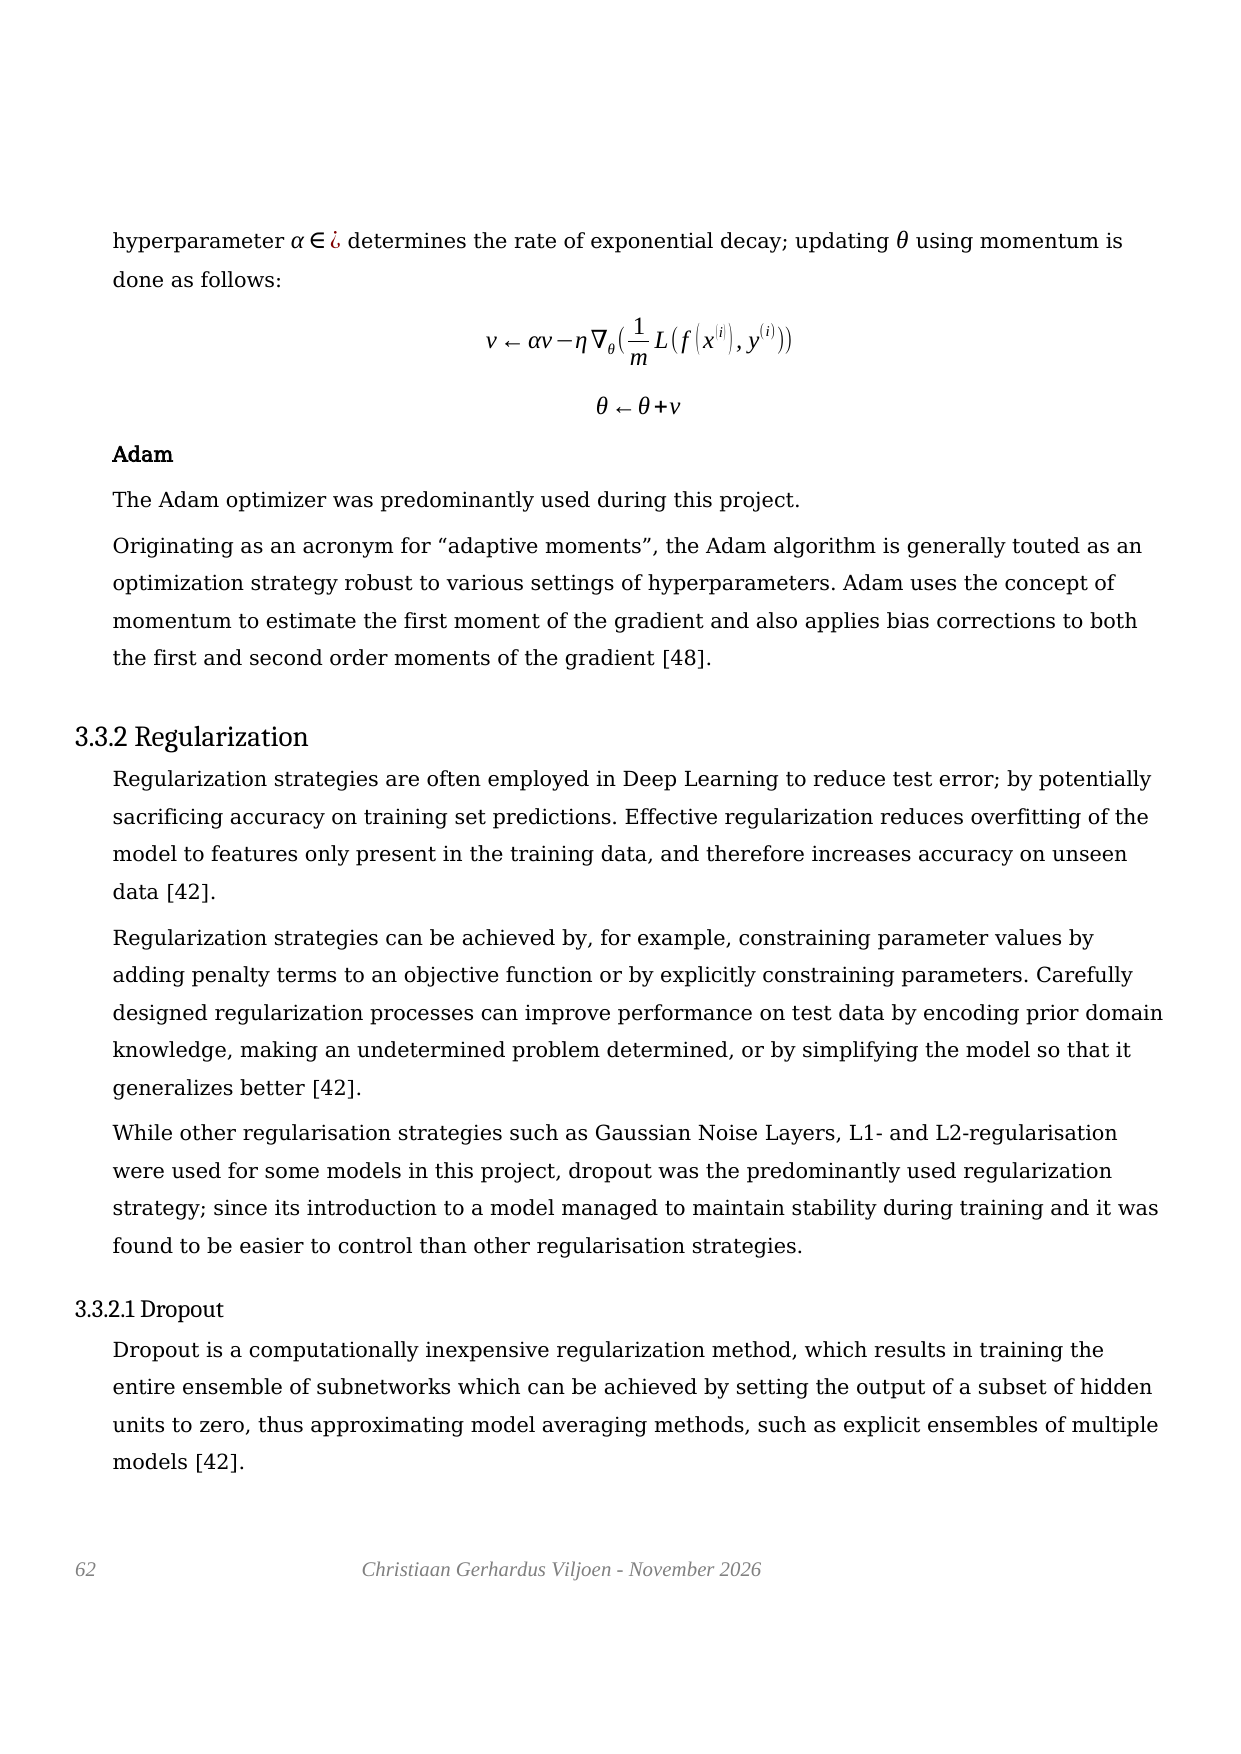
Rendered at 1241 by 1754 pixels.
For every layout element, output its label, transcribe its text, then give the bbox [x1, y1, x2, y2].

text Regularization strategies are often employed in Deep Learning to reduce test error; by potentially sacrificing accuracy on training set predictions. Effective regularization reduces overfitting of the model to features only present in the training data, and therefore increases accuracy on unseen data . [112, 766, 1165, 903]
text The Adam optimizer was predominantly used during this project. [112, 487, 1165, 512]
text While other regularisation strategies such as Gaussian Noise Layers, L1- and L2-regularisation were used for some models in this project, dropout was the predominantly used regularization strategy; since its introduction to a model managed to maintain stability during training and it was found to be easier to control than other regularisation strategies. [112, 1120, 1165, 1258]
text Originating as an acronym for “adaptive moments”, the Adam algorithm is generally touted as an optimization strategy robust to various settings of hyperparameters. Adam uses the concept of momentum to estimate the first moment of the gradient and also applies bias corrections to both the first and second order moments of the gradient . [112, 532, 1165, 670]
text Dropout is a computationally inexpensive regularization method, which results in training the entire ensemble of subnetworks which can be achieved by setting the output of a subset of hidden units to zero, thus approximating model averaging methods, such as explicit ensembles of multiple models . [112, 1336, 1165, 1474]
subtitle Dropout [75, 1295, 1165, 1324]
text Adam [112, 441, 1165, 466]
text Regularization strategies can be achieved by, for example, constraining parameter values by adding penalty terms to an objective function or by explicitly constraining parameters. Carefully designed regularization processes can improve performance on test data by encoding prior domain knowledge, making an undetermined problem determined, or by simplifying the model so that it generalizes better . [112, 924, 1165, 1099]
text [112, 227, 1165, 292]
subtitle Regularization [75, 720, 1165, 753]
